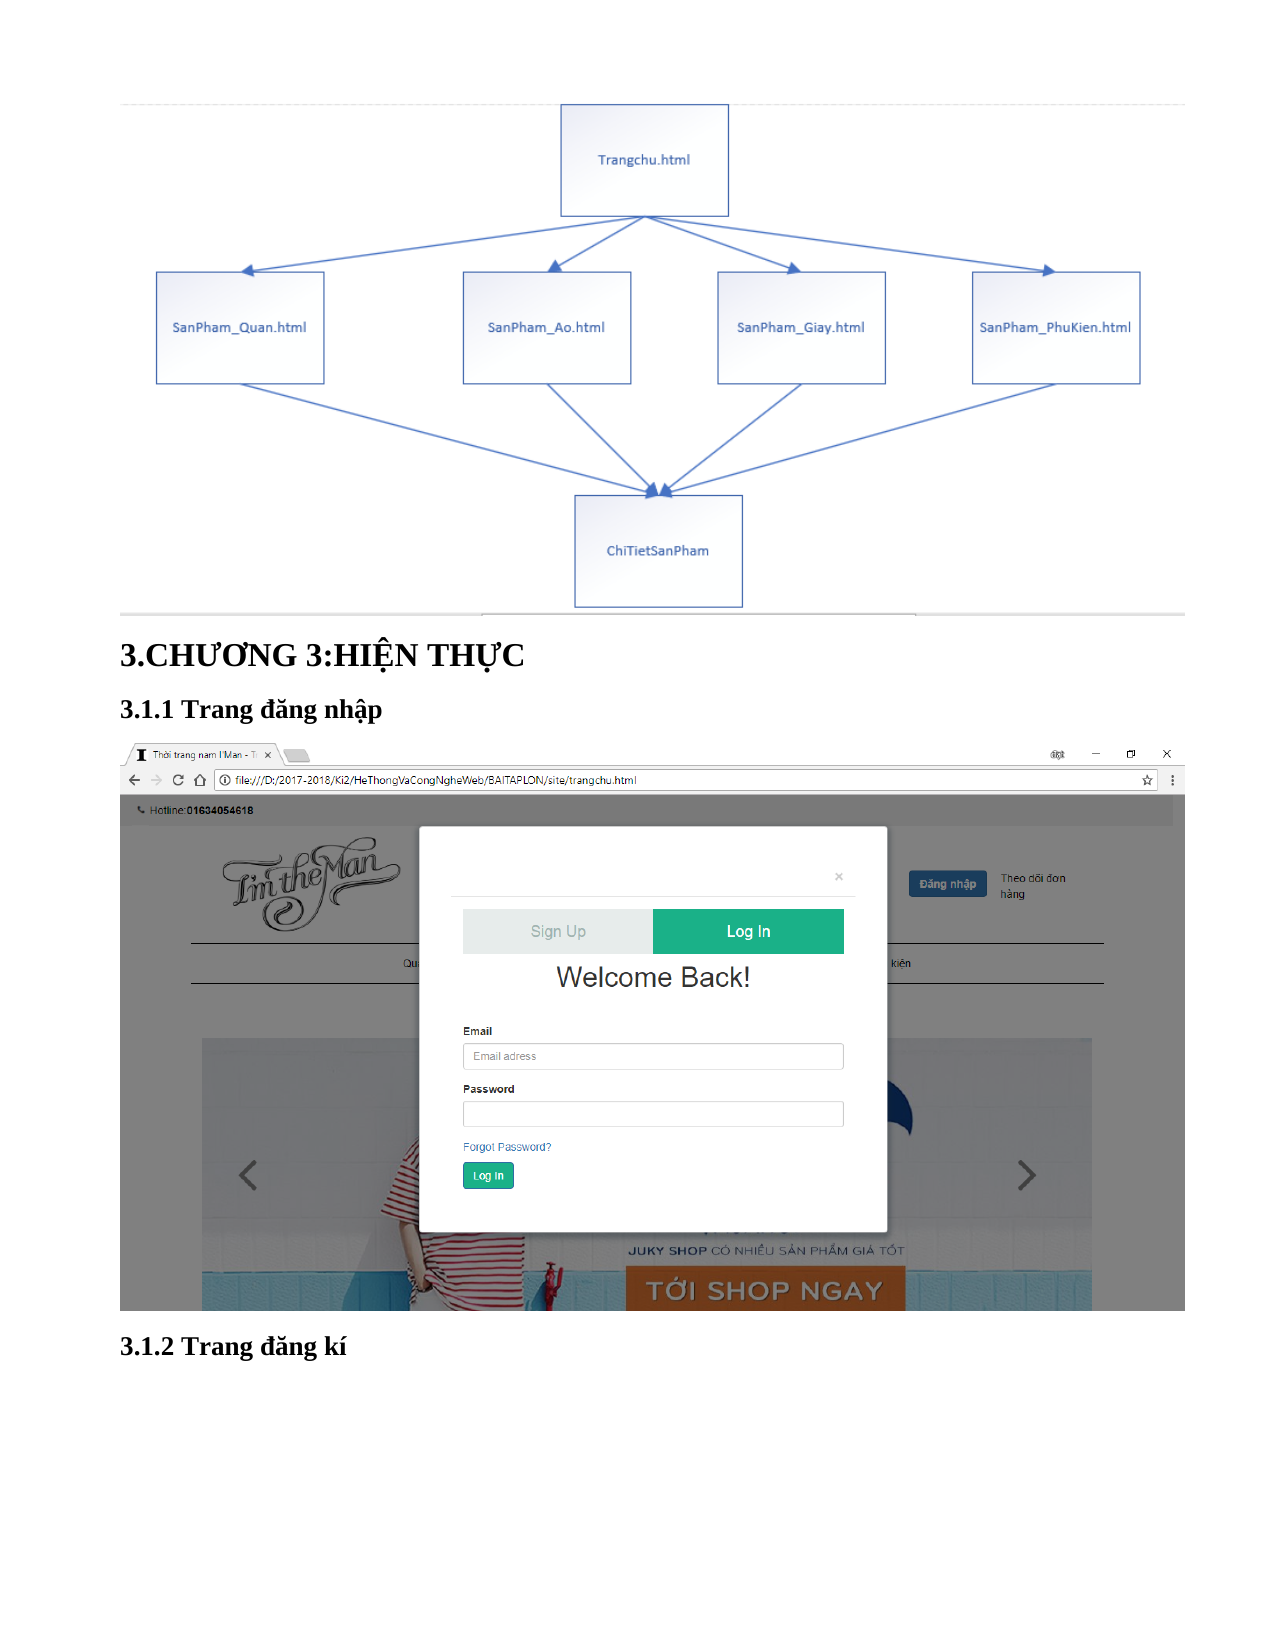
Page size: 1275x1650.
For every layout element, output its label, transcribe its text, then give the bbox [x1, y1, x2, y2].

picture [120, 743, 1185, 1311]
text 3.CHƯƠNG 3:HIỆN THỰC [120, 635, 1185, 673]
text 3.1.2 Trang đăng kí [120, 1329, 1185, 1361]
text 3.1.1 Trang đăng nhập [120, 693, 1185, 724]
picture [120, 90, 1185, 616]
